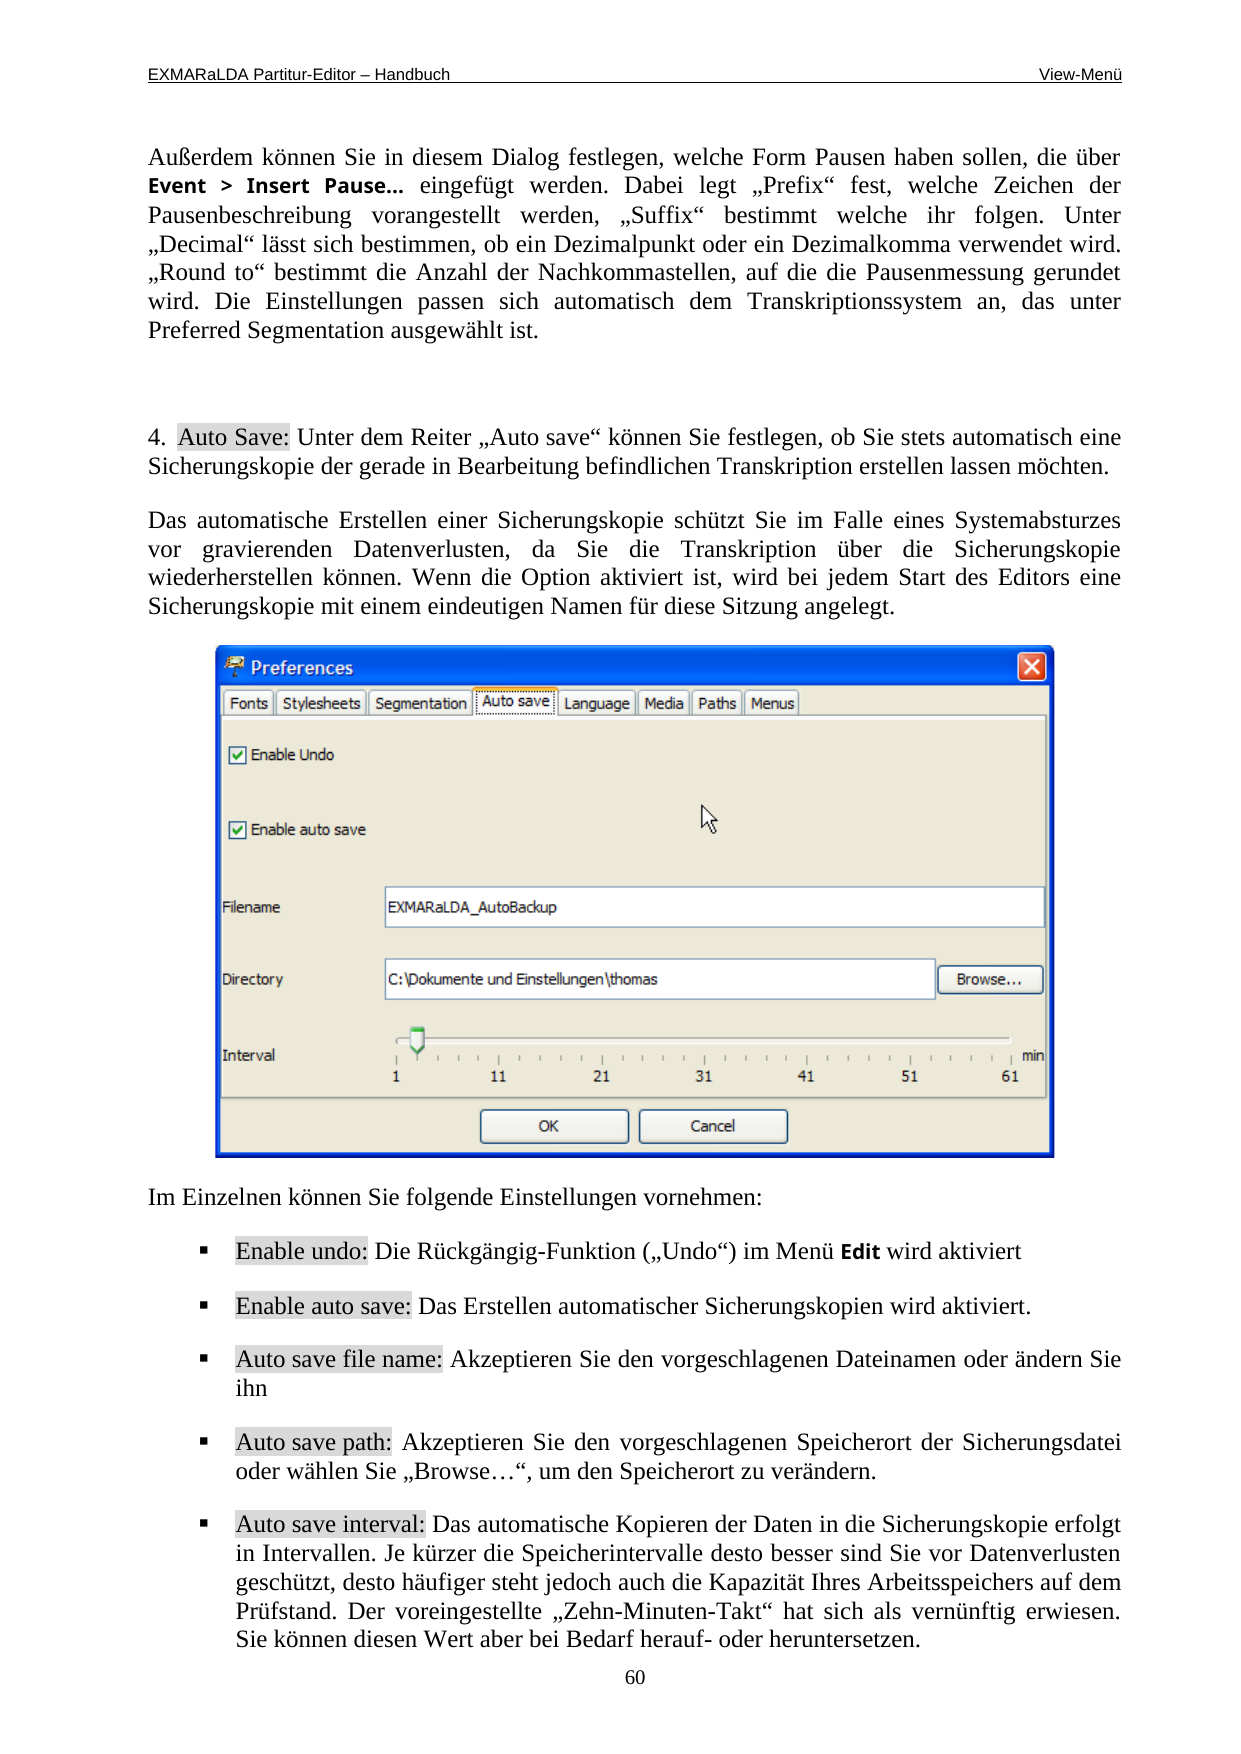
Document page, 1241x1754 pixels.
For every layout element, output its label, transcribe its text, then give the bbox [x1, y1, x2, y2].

list Auto save path: Akzeptieren Sie den vorgeschlagenen Speicherort der Sicherungsdatei oder wählen Sie „Browse…“, um den Speicherort zu verändern. [198, 1427, 1122, 1484]
text Außerdem können Sie in diesem Dialog festlegen, welche Form Pausen haben sollen, die über Event > Insert Pause... eingefügt werden. Dabei legt „Prefix“ fest, welche Zeichen der Pausenbeschreibung vorangestellt werden, „Suffix“ bestimmt welche ihr folgen. Unter „Decimal“ lässt sich bestimmen, ob ein Dezimalpunkt oder ein Dezimalkomma verwendet wird. „Round to“ bestimmt die Anzahl der Nachkommastellen, auf die die Pausenmessung gerundet wird. Die Einstellungen passen sich automatisch dem Transkriptionssystem an, das unter Preferred Segmentation ausgewählt ist. [148, 142, 1122, 344]
list Auto save file name: Akzeptieren Sie den vorgeschlagenen Dateinamen oder ändern Sie ihn [198, 1344, 1122, 1402]
list Enable undo: Die Rückgängig-Funktion („Undo“) im Menü Edit wird aktiviert [198, 1236, 1122, 1266]
list Enable auto save: Das Erstellen automatischer Sicherungskopien wird aktiviert. [412, 1291, 1122, 1319]
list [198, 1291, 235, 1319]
list Auto Save: Unter dem Reiter „Auto save“ können Sie festlegen, ob Sie stets automatisch eine Sicherungskopie der gerade in Bearbeitung befindlichen Transkription erstellen lassen möchten. [148, 422, 1122, 480]
picture [215, 645, 1055, 1158]
text Im Einzelnen können Sie folgende Einstellungen vornehmen: [148, 1182, 1122, 1211]
text Das automatische Erstellen einer Sicherungskopie schützt Sie im Falle eines Systemabsturzes vor gravierenden Datenverlusten, da Sie die Transkription über die Sicherungskopie wiederherstellen können. Wenn die Option aktiviert ist, wird bei jedem Start des Editors eine Sicherungskopie mit einem eindeutigen Namen für diese Sitzung angelegt. [148, 505, 1122, 620]
list Auto save interval: Das automatische Kopieren der Daten in die Sicherungskopie erfolgt in Intervallen. Je kürzer die Speicherintervalle desto besser sind Sie vor Datenverlusten geschützt, desto häufiger steht jedoch auch die Kapazität Ihres Arbeitsspeichers auf dem Prüfstand. Der voreingestellte „Zehn-Minuten-Takt“ hat sich als vernünftig erwiesen. Sie können diesen Wert aber bei Bedarf herauf- oder heruntersetzen. [198, 1509, 1122, 1653]
